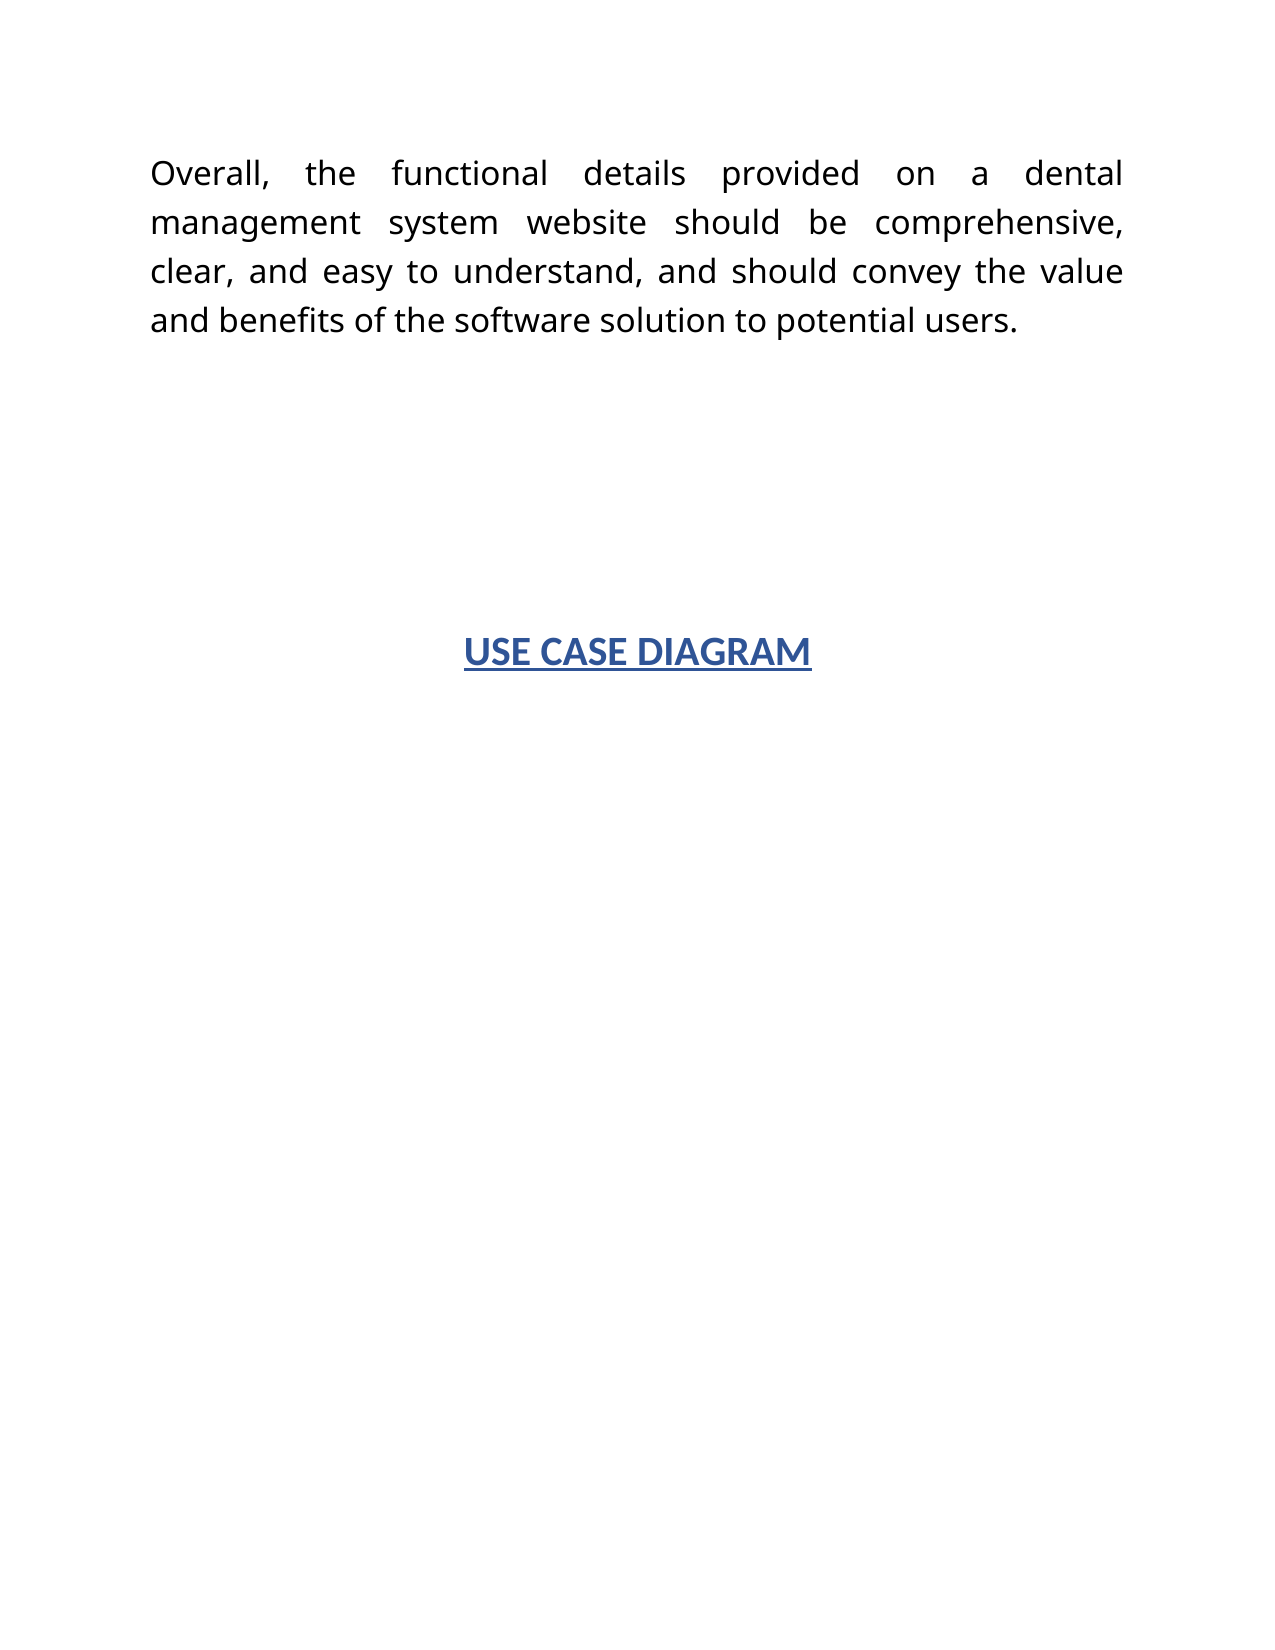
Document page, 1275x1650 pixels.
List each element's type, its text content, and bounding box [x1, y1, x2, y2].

text Overall, the functional details provided on a dental management system website should be comprehensive, clear, and easy to understand, and should convey the value and benefits of the software solution to potential users. [150, 150, 1125, 342]
text USE CASE DIAGRAM [150, 625, 1125, 676]
